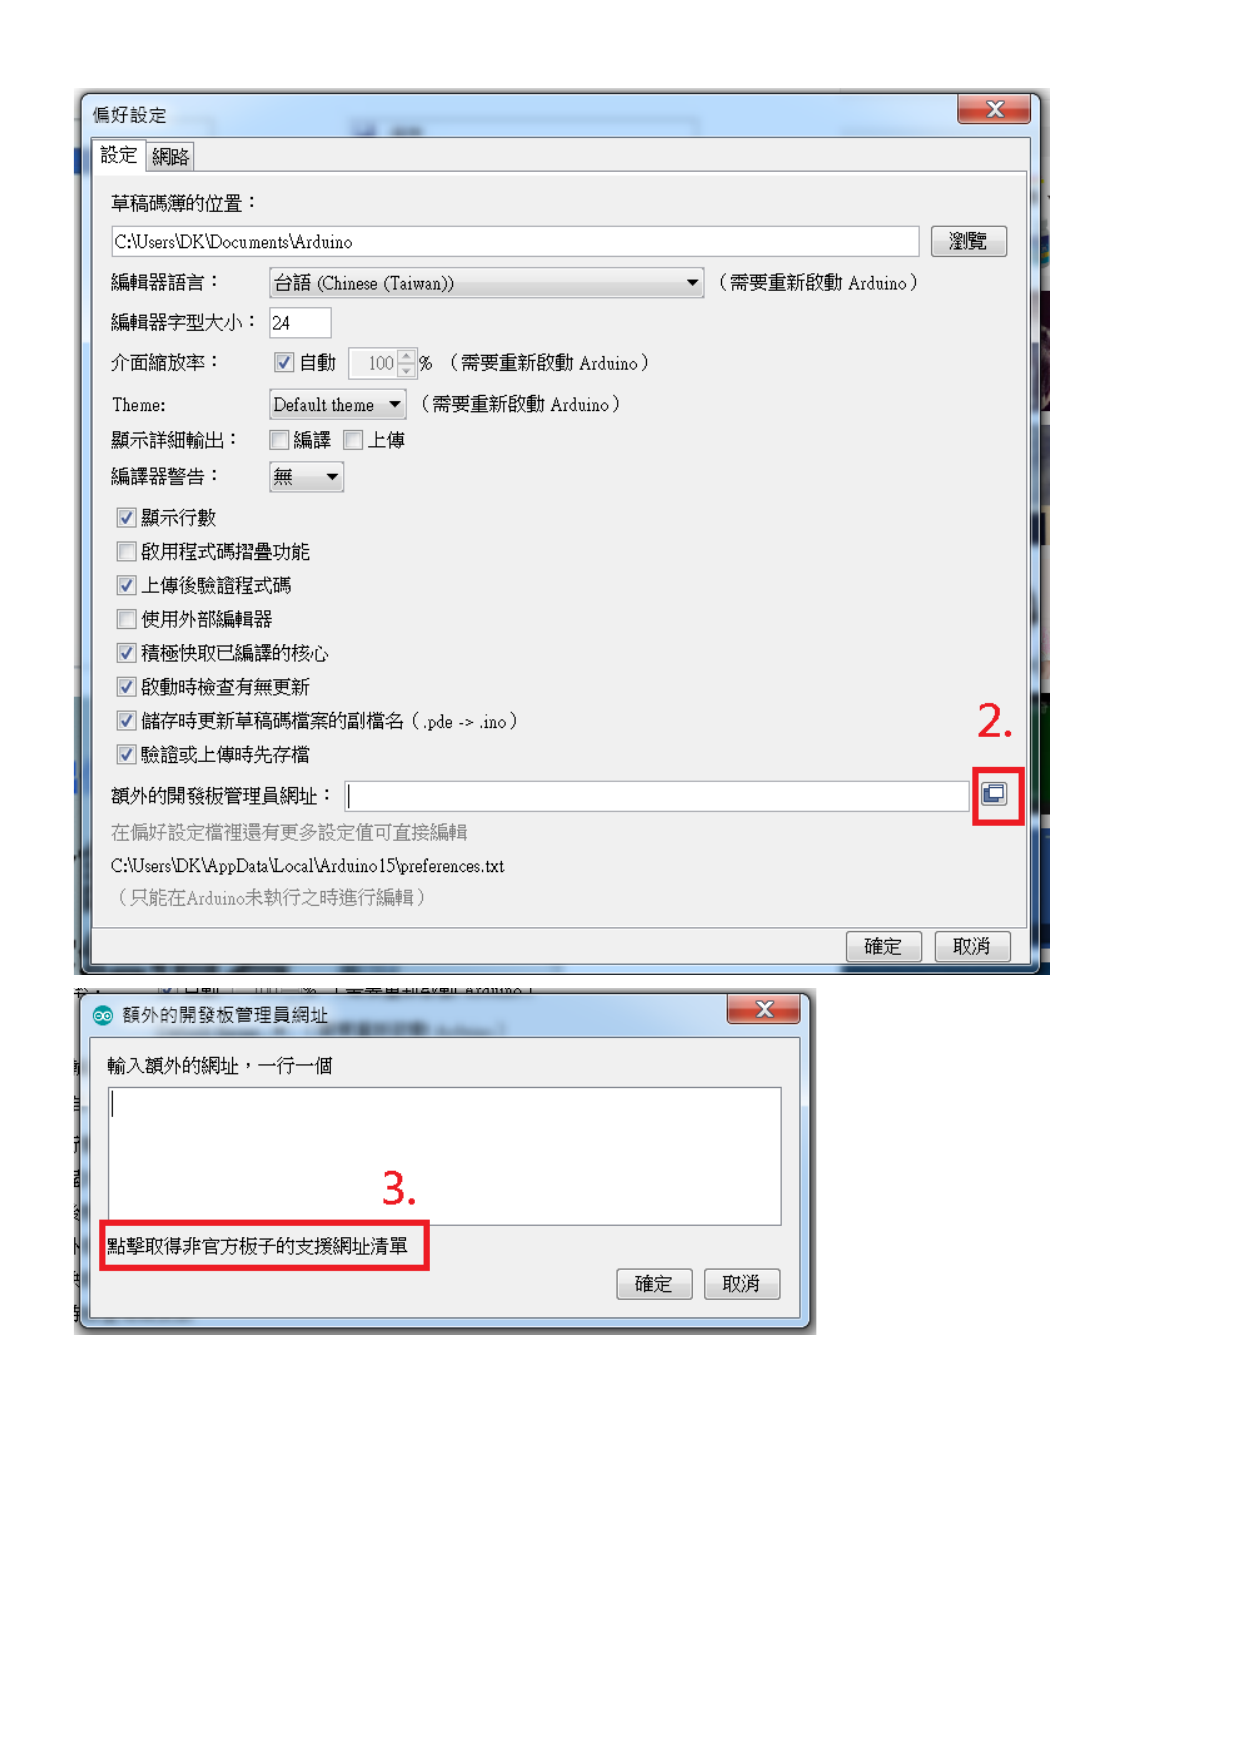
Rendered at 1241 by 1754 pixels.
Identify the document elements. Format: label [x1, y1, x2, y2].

picture [73, 88, 1050, 975]
picture [73, 988, 817, 1335]
